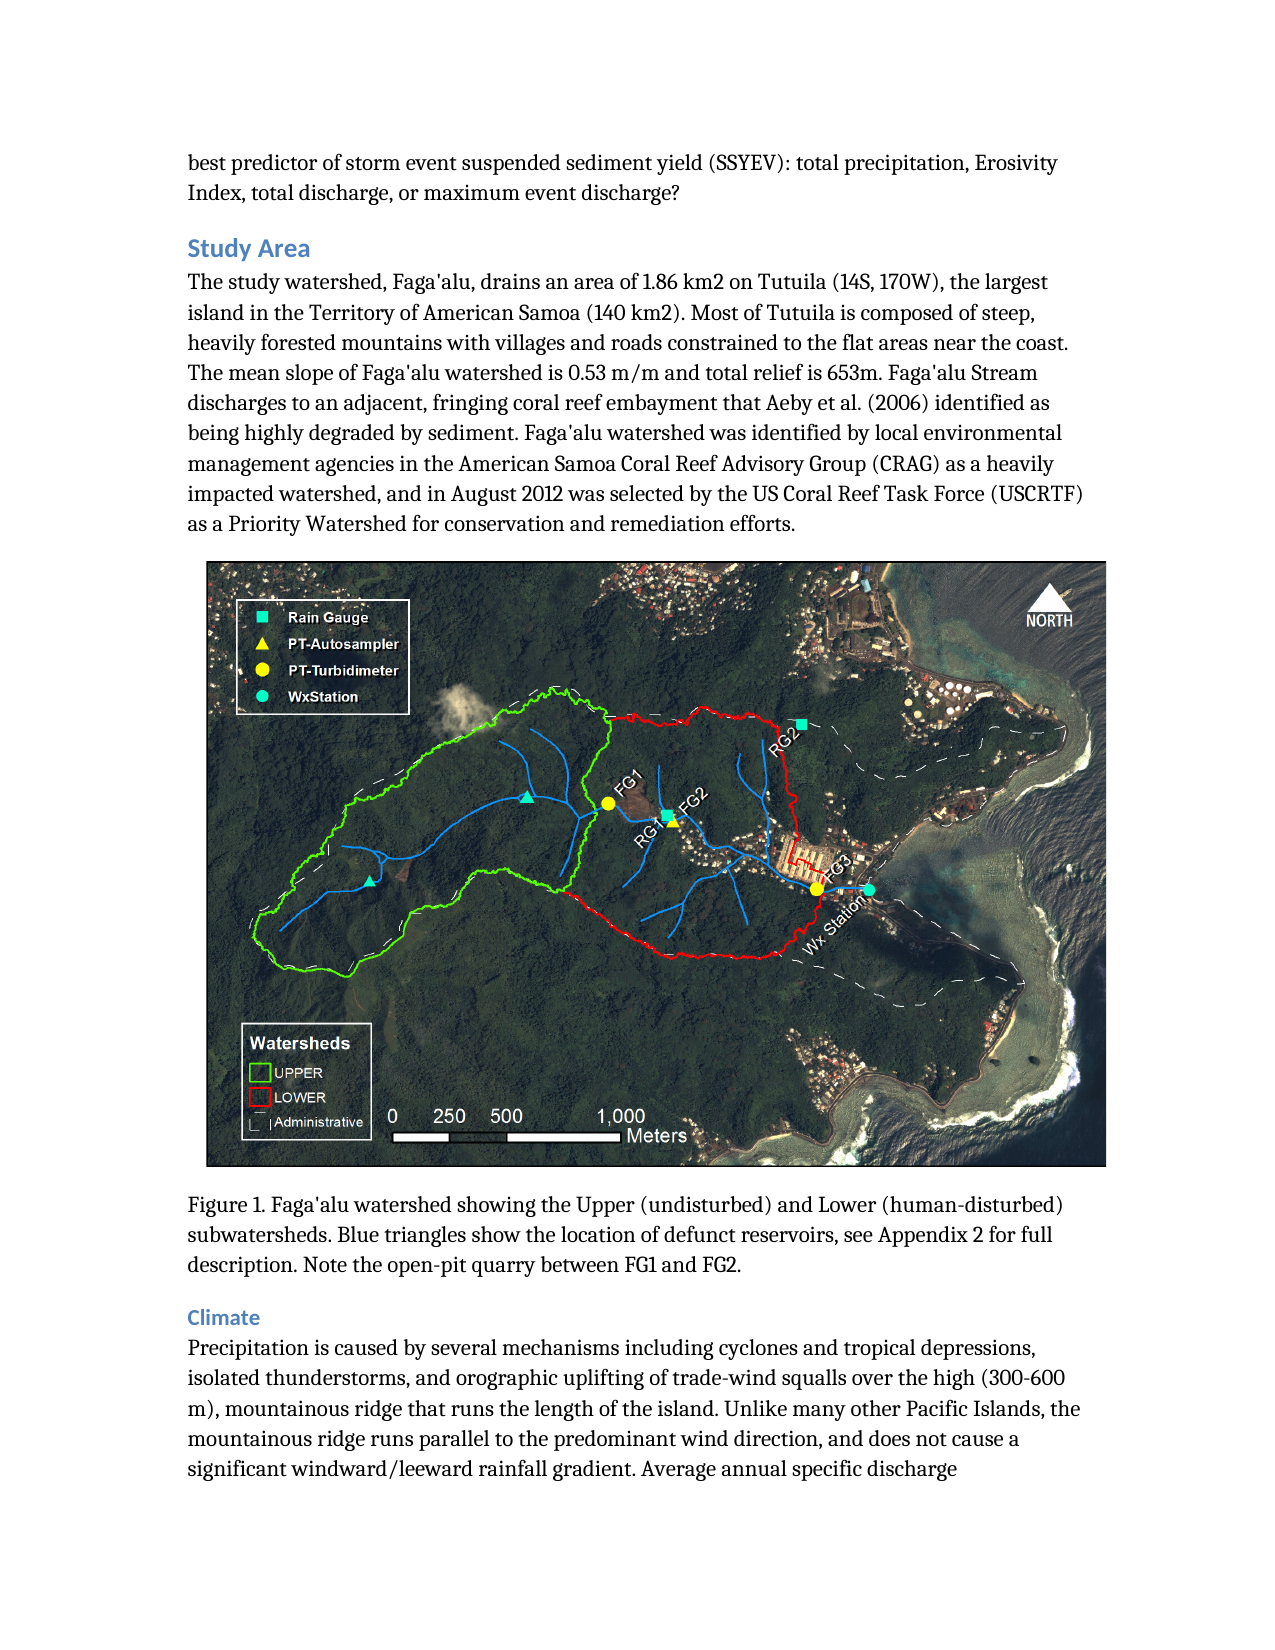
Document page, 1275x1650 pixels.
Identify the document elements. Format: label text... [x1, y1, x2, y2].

subtitle Study Area [187, 231, 1087, 264]
picture [206, 561, 1107, 1167]
text Figure 1. Faga'alu watershed showing the Upper (undisturbed) and Lower (human-disturbed) subwatersheds. Blue triangles show the location of defunct reservoirs, see Appendix 2 for full description. Note the open-pit quarry between FG1 and FG2. [187, 1191, 1087, 1278]
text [187, 150, 1087, 207]
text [187, 1335, 1087, 1482]
text The study watershed, Faga'alu, drains an area of 1.86 km2 on Tutuila (14S, 170W), the largest island in the Territory of American Samoa (140 km2). Most of Tutuila is composed of steep, heavily forested mountains with villages and roads constrained to the flat areas near the coast. The mean slope of Faga'alu watershed is 0.53 m/m and total relief is 653m. Faga'alu Stream discharges to an adjacent, fringing coral reef embayment that Aeby et al. (2006) identified as being highly degraded by sediment. Faga'alu watershed was identified by local environmental management agencies in the American Samoa Coral Reef Advisory Group (CRAG) as a heavily impacted watershed, and in August 2012 was selected by the US Coral Reef Task Force (USCRTF) as a Priority Watershed for conservation and remediation efforts. [187, 269, 1087, 537]
subtitle Climate [187, 1303, 1087, 1331]
